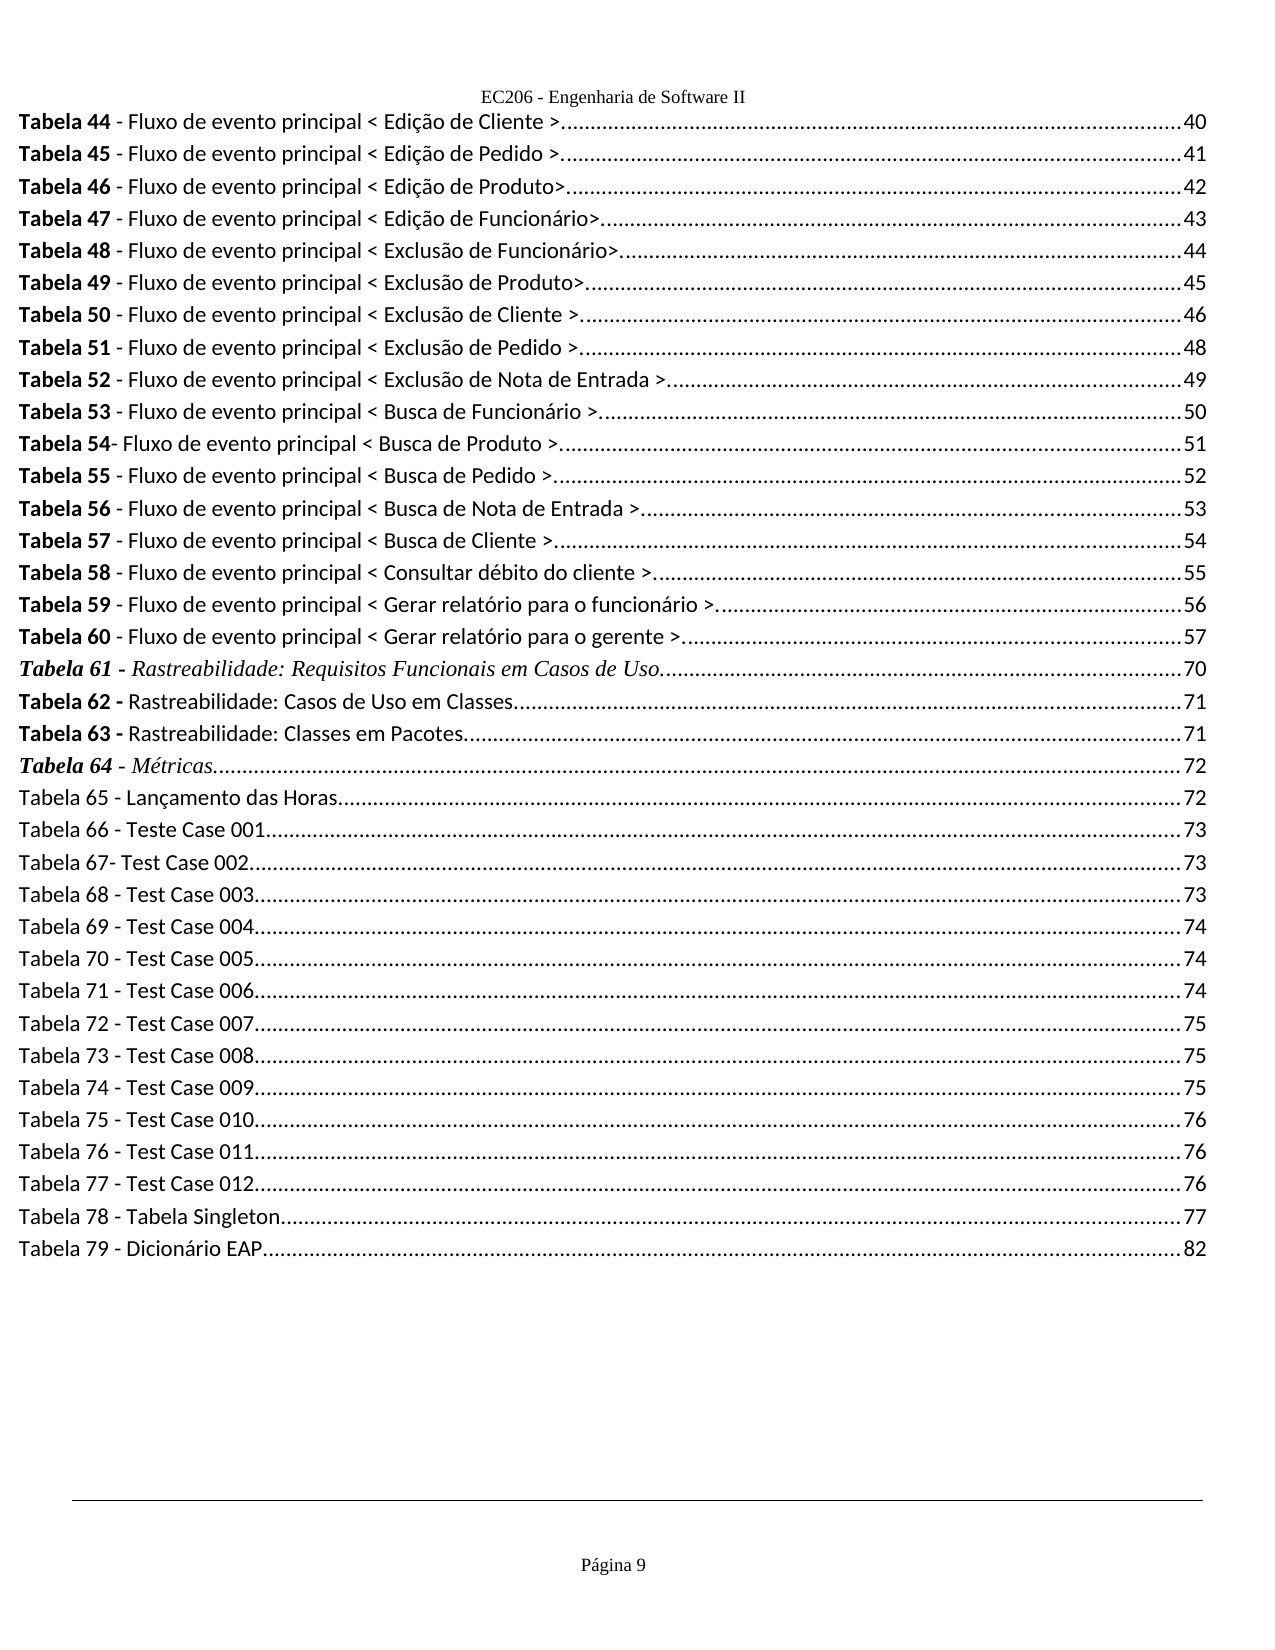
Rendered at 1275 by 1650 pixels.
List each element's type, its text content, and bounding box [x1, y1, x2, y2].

text Tabela 46 - Fluxo de evento principal < Edição de Produto>. 42 [19, 172, 1207, 200]
text Tabela 72 - Test Case 007. 75 [19, 1009, 1207, 1037]
text Tabela 57 - Fluxo de evento principal < Busca de Cliente >. 54 [19, 526, 1207, 554]
text Tabela 62 - Rastreabilidade: Casos de Uso em Classes. 71 [19, 687, 1207, 715]
text Tabela 45 - Fluxo de evento principal < Edição de Pedido >. 41 [19, 139, 1207, 168]
text Tabela 77 - Test Case 012. 76 [19, 1169, 1207, 1198]
text Tabela 61 - Rastreabilidade: Requisitos Funcionais em Casos de Uso. 70 [19, 654, 1207, 683]
text Tabela 70 - Test Case 005. 74 [19, 944, 1207, 972]
text Tabela 59 - Fluxo de evento principal < Gerar relatório para o funcionário >. 56 [19, 590, 1207, 618]
text Tabela 55 - Fluxo de evento principal < Busca de Pedido >. 52 [19, 461, 1207, 489]
text Tabela 58 - Fluxo de evento principal < Consultar débito do cliente >. 55 [19, 558, 1207, 586]
text Tabela 47 - Fluxo de evento principal < Edição de Funcionário>. 43 [19, 204, 1207, 232]
text Tabela 79 - Dicionário EAP. 82 [19, 1234, 1207, 1262]
text Tabela 73 - Test Case 008. 75 [19, 1041, 1207, 1069]
text Tabela 75 - Test Case 010. 76 [19, 1105, 1207, 1133]
text Tabela 44 - Fluxo de evento principal < Edição de Cliente >. 40 [19, 107, 1207, 135]
text Tabela 63 - Rastreabilidade: Classes em Pacotes. 71 [19, 719, 1207, 747]
text Tabela 65 - Lançamento das Horas. 72 [19, 783, 1207, 811]
text Tabela 51 - Fluxo de evento principal < Exclusão de Pedido >. 48 [19, 333, 1207, 361]
text Tabela 50 - Fluxo de evento principal < Exclusão de Cliente >. 46 [19, 301, 1207, 328]
text Tabela 53 - Fluxo de evento principal < Busca de Funcionário >. 50 [19, 397, 1207, 425]
text Tabela 52 - Fluxo de evento principal < Exclusão de Nota de Entrada >. 49 [19, 365, 1207, 393]
text Tabela 71 - Test Case 006. 74 [19, 976, 1207, 1004]
text Tabela 74 - Test Case 009. 75 [19, 1073, 1207, 1101]
text Tabela 54- Fluxo de evento principal < Busca de Produto >. 51 [19, 429, 1207, 457]
text Tabela 64 - Métricas. 72 [19, 751, 1207, 779]
text Tabela 67- Test Case 002. 73 [19, 848, 1207, 876]
text Tabela 76 - Test Case 011. 76 [19, 1137, 1207, 1165]
text Tabela 56 - Fluxo de evento principal < Busca de Nota de Entrada >. 53 [19, 494, 1207, 522]
text Tabela 69 - Test Case 004. 74 [19, 912, 1207, 940]
text Tabela 68 - Test Case 003. 73 [19, 880, 1207, 908]
text Tabela 60 - Fluxo de evento principal < Gerar relatório para o gerente >. 57 [19, 622, 1207, 650]
text Tabela 66 - Teste Case 001. 73 [19, 816, 1207, 843]
text Tabela 49 - Fluxo de evento principal < Exclusão de Produto>. 45 [19, 268, 1207, 296]
text Tabela 78 - Tabela Singleton. 77 [19, 1202, 1207, 1230]
text Tabela 48 - Fluxo de evento principal < Exclusão de Funcionário>. 44 [19, 236, 1207, 264]
